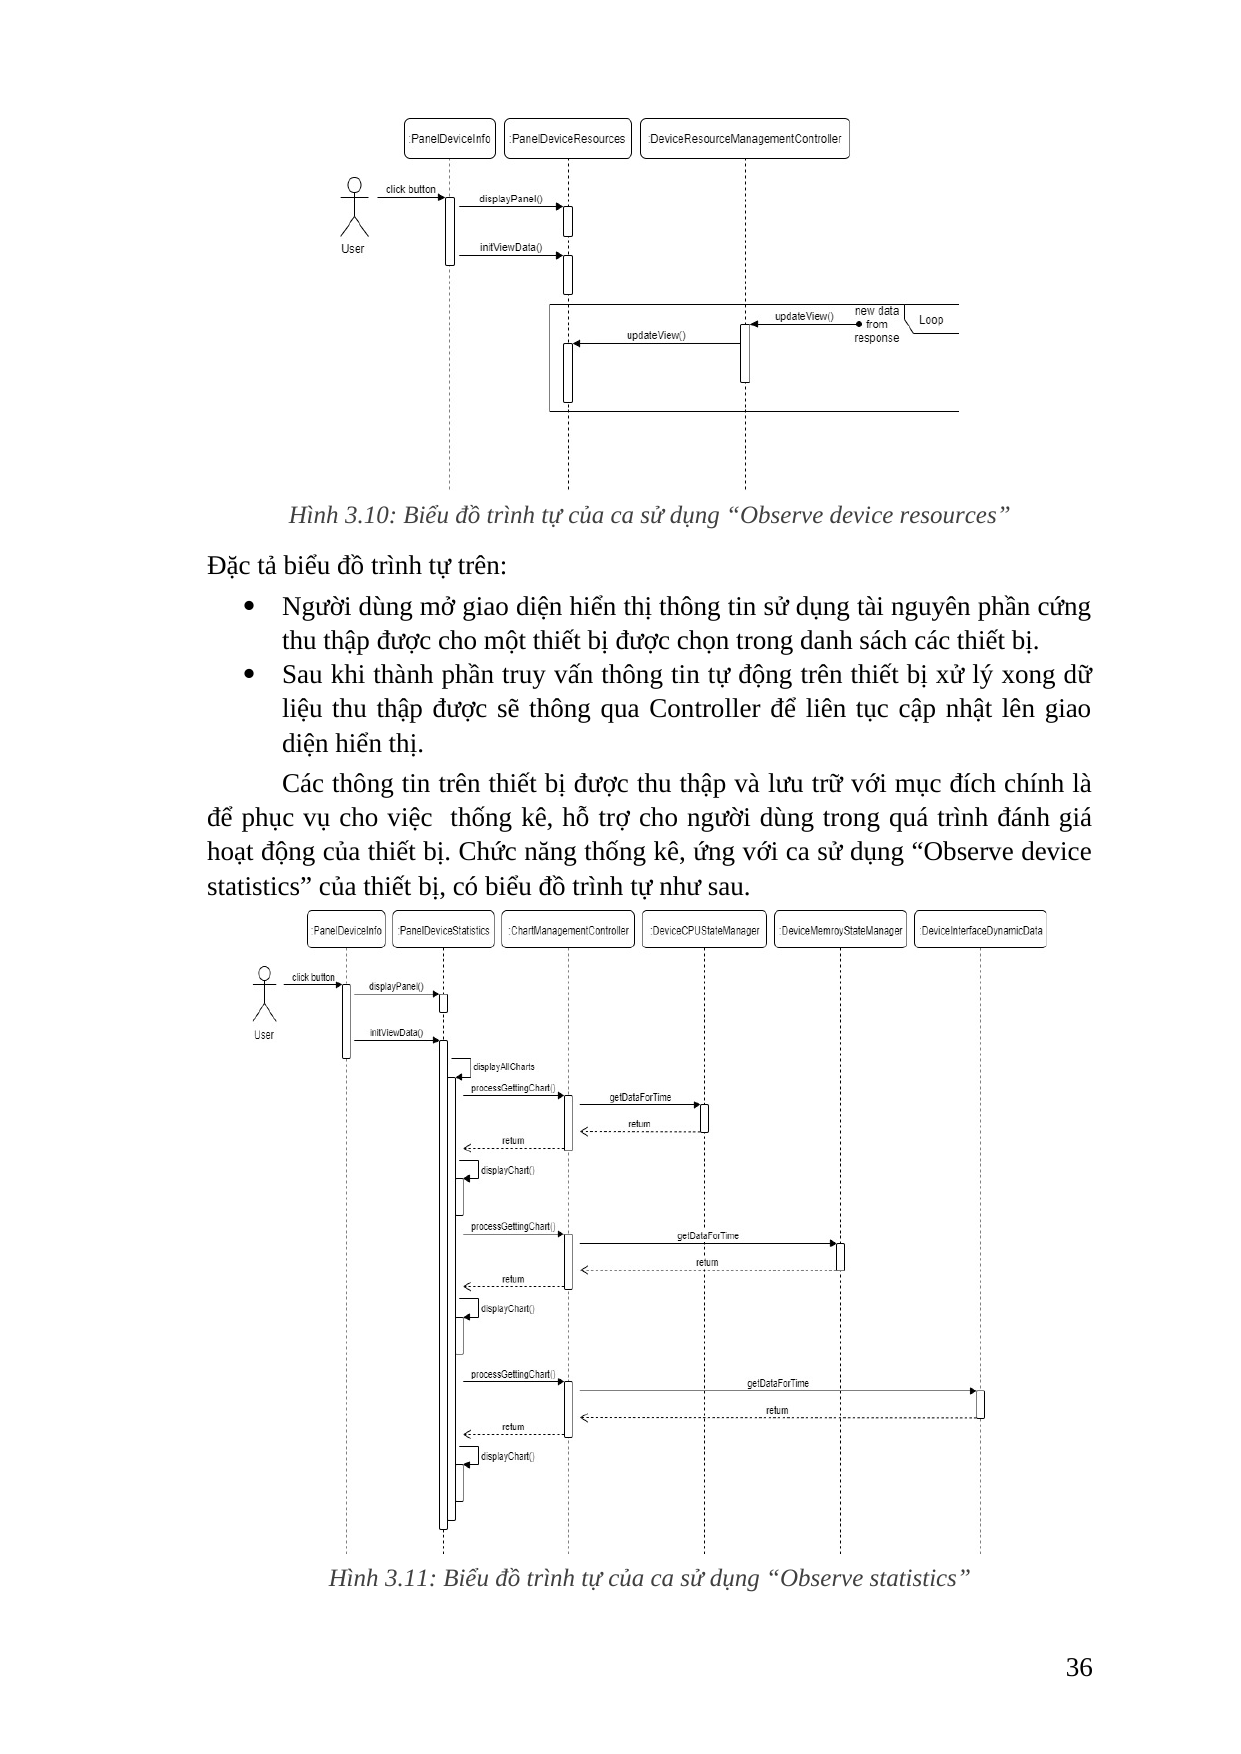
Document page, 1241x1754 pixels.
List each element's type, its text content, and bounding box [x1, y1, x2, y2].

list Người dùng mở giao diện hiển thị thông tin sử dụng tài nguyên phần cứng thu thập được cho một thiết bị được chọn trong danh sách các thiết bị. [244, 590, 1092, 655]
picture [252, 910, 1047, 1554]
list Sau khi thành phần truy vấn thông tin tự động trên thiết bị xử lý xong dữ liệu thu thập được sẽ thông qua Controller để liên tục cập nhật lên giao diện hiển thị. [244, 658, 1092, 758]
text Các thông tin trên thiết bị được thu thập và lưu trữ với mục đích chính là để phục vụ cho việc thống kê, hỗ trợ cho người dùng trong quá trình đánh giá hoạt động của thiết bị. Chức năng thống kê, ứng với ca sử dụng “Observe device statistics” của thiết bị, có biểu đồ trình tự như sau. [207, 767, 1092, 901]
text Đặc tả biểu đồ trình tự trên: [207, 549, 1092, 581]
picture [340, 118, 959, 491]
